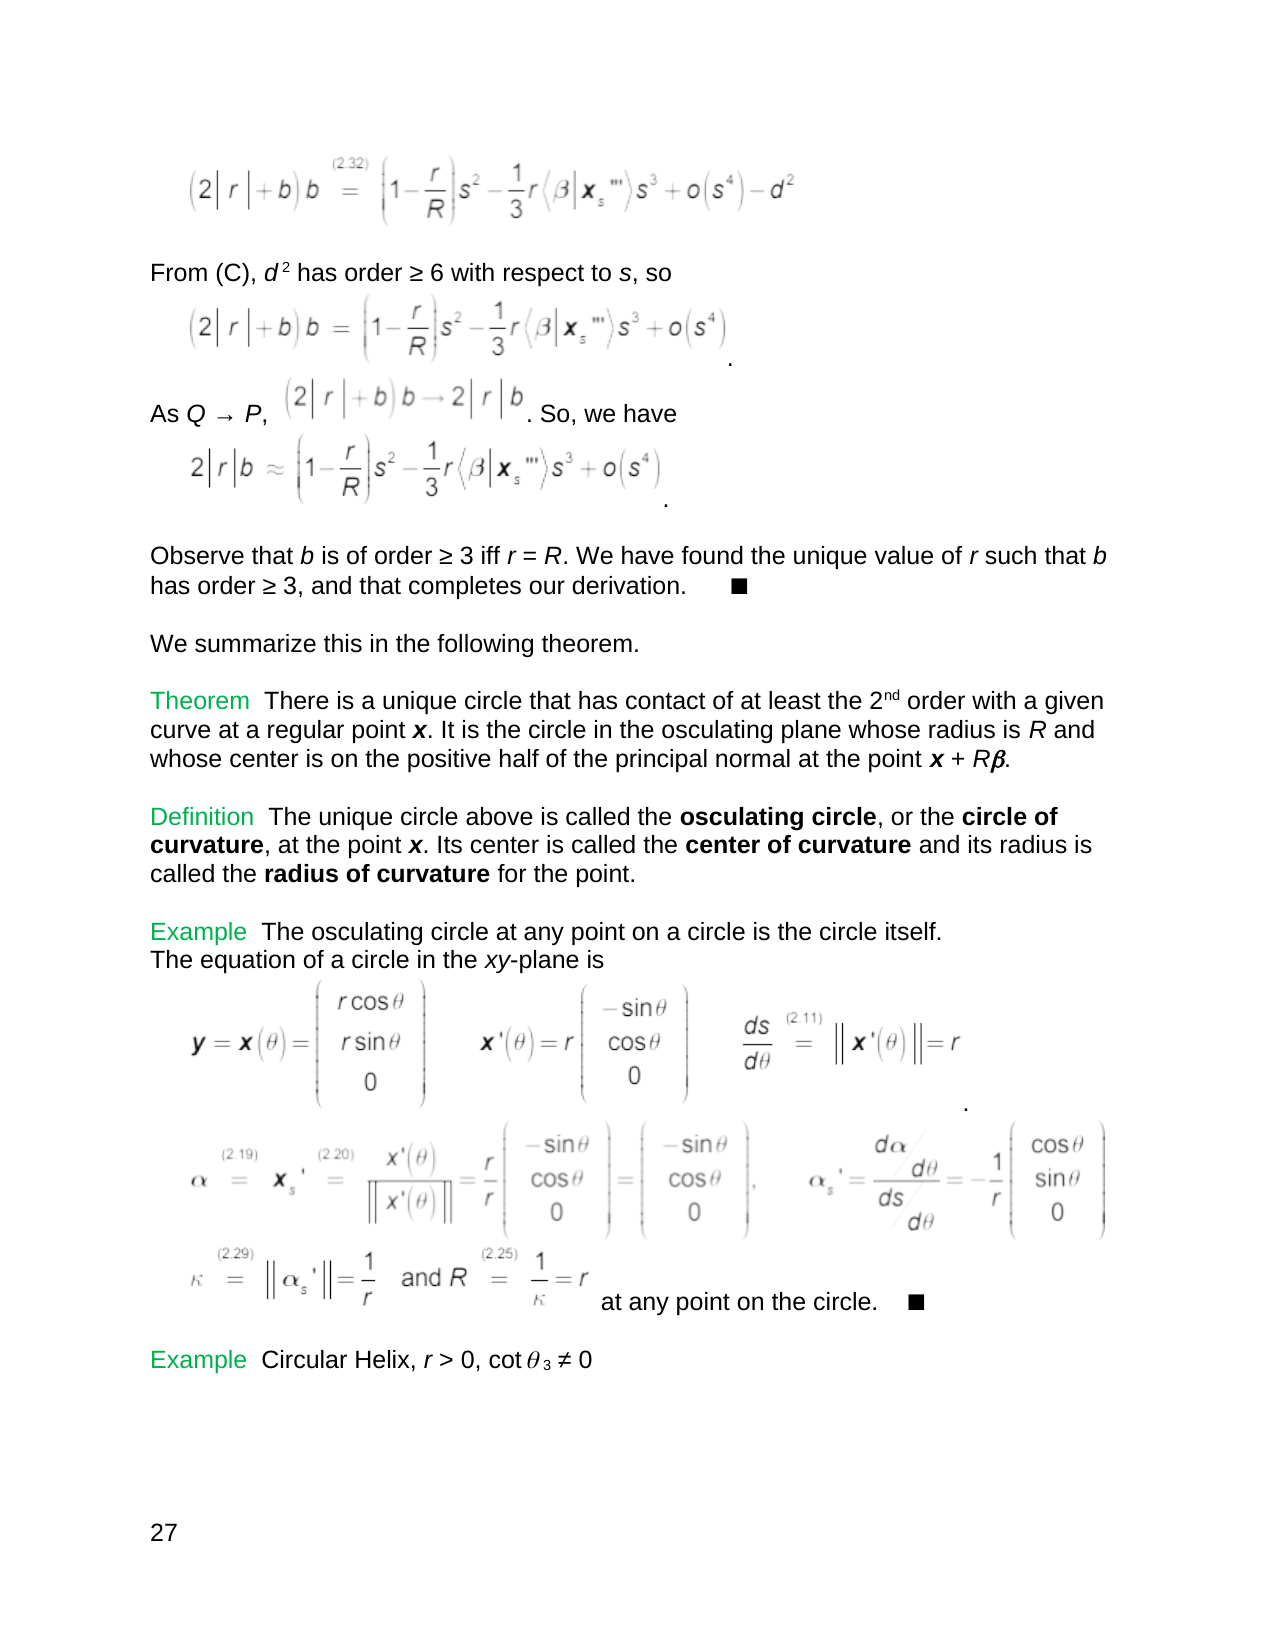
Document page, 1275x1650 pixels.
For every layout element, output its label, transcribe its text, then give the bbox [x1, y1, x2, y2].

text . [150, 427, 1125, 512]
text Example The osculating circle at any point on a circle is the circle itself. [150, 916, 1125, 945]
text From (C), d 2 has order ≥ 6 with respect to s, so [150, 258, 1125, 287]
text . [150, 287, 1125, 372]
text Theorem There is a unique circle that has contact of at least the 2nd order with a given curve at a regular point x. It is the circle in the osculating plane whose radius is R and whose center is on the positive half of the principal normal at the point x + R. [150, 686, 1125, 773]
text . [150, 974, 1125, 1117]
text Definition The unique circle above is called the osculating circle, or the circle of curvature, at the point x. Its center is called the center of curvature and its radius is called the radius of curvature for the point. [150, 801, 1125, 888]
text We summarize this in the following theorem. [150, 629, 1125, 658]
text As Q → P, . So, we have [150, 372, 1125, 427]
text at any point on the circle. ∎ [150, 1242, 1125, 1316]
text The equation of a circle in the xy-plane is [150, 945, 1125, 974]
text Observe that b is of order ≥ 3 iff r = R. We have found the unique value of r such that b has order ≥ 3, and that completes our derivation. ∎ [150, 541, 1125, 600]
text Example Circular Helix, r > 0, cot 3 ≠ 0 [150, 1344, 1125, 1373]
